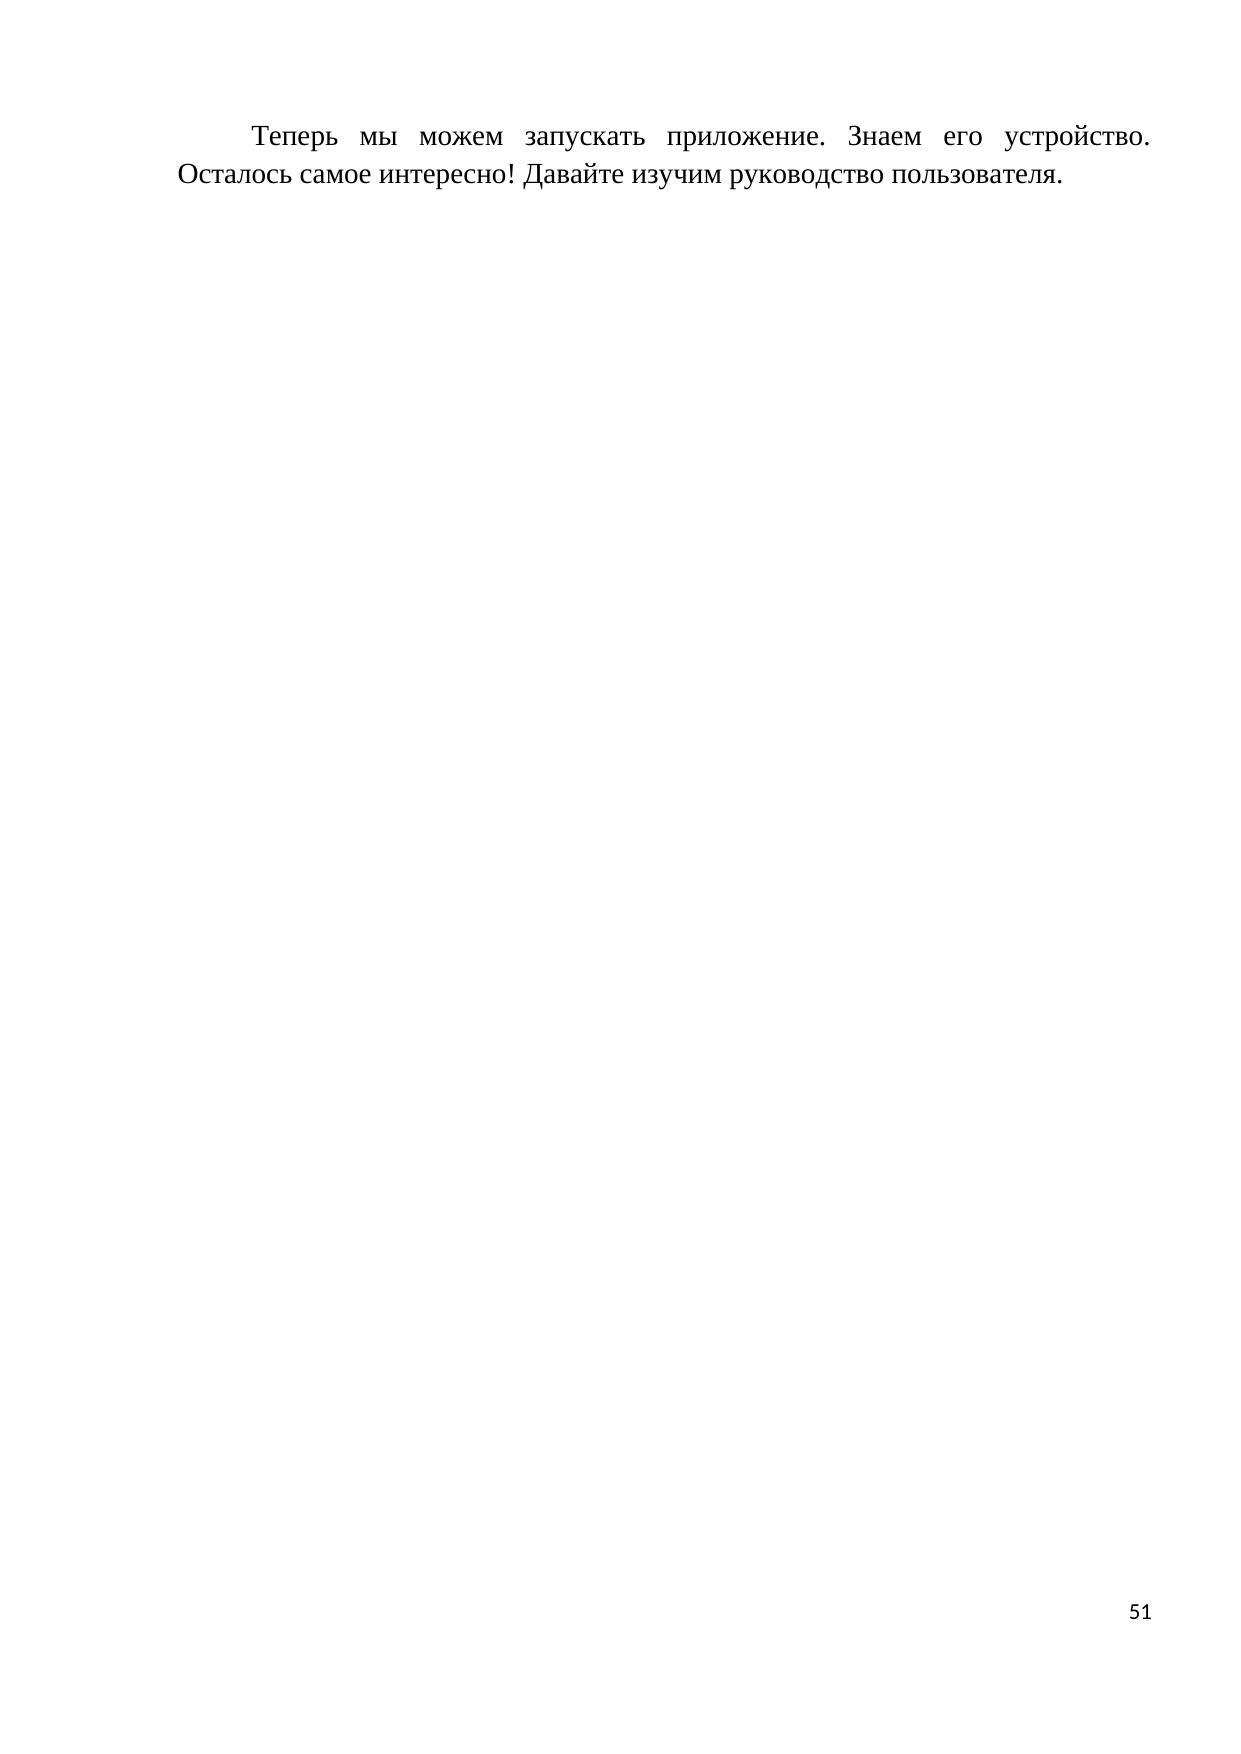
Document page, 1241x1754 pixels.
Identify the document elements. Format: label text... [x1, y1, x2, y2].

text Теперь мы можем запускать приложение. Знаем его устройство. Осталось самое интересно! Давайте изучим руководство пользователя. [177, 118, 1152, 190]
